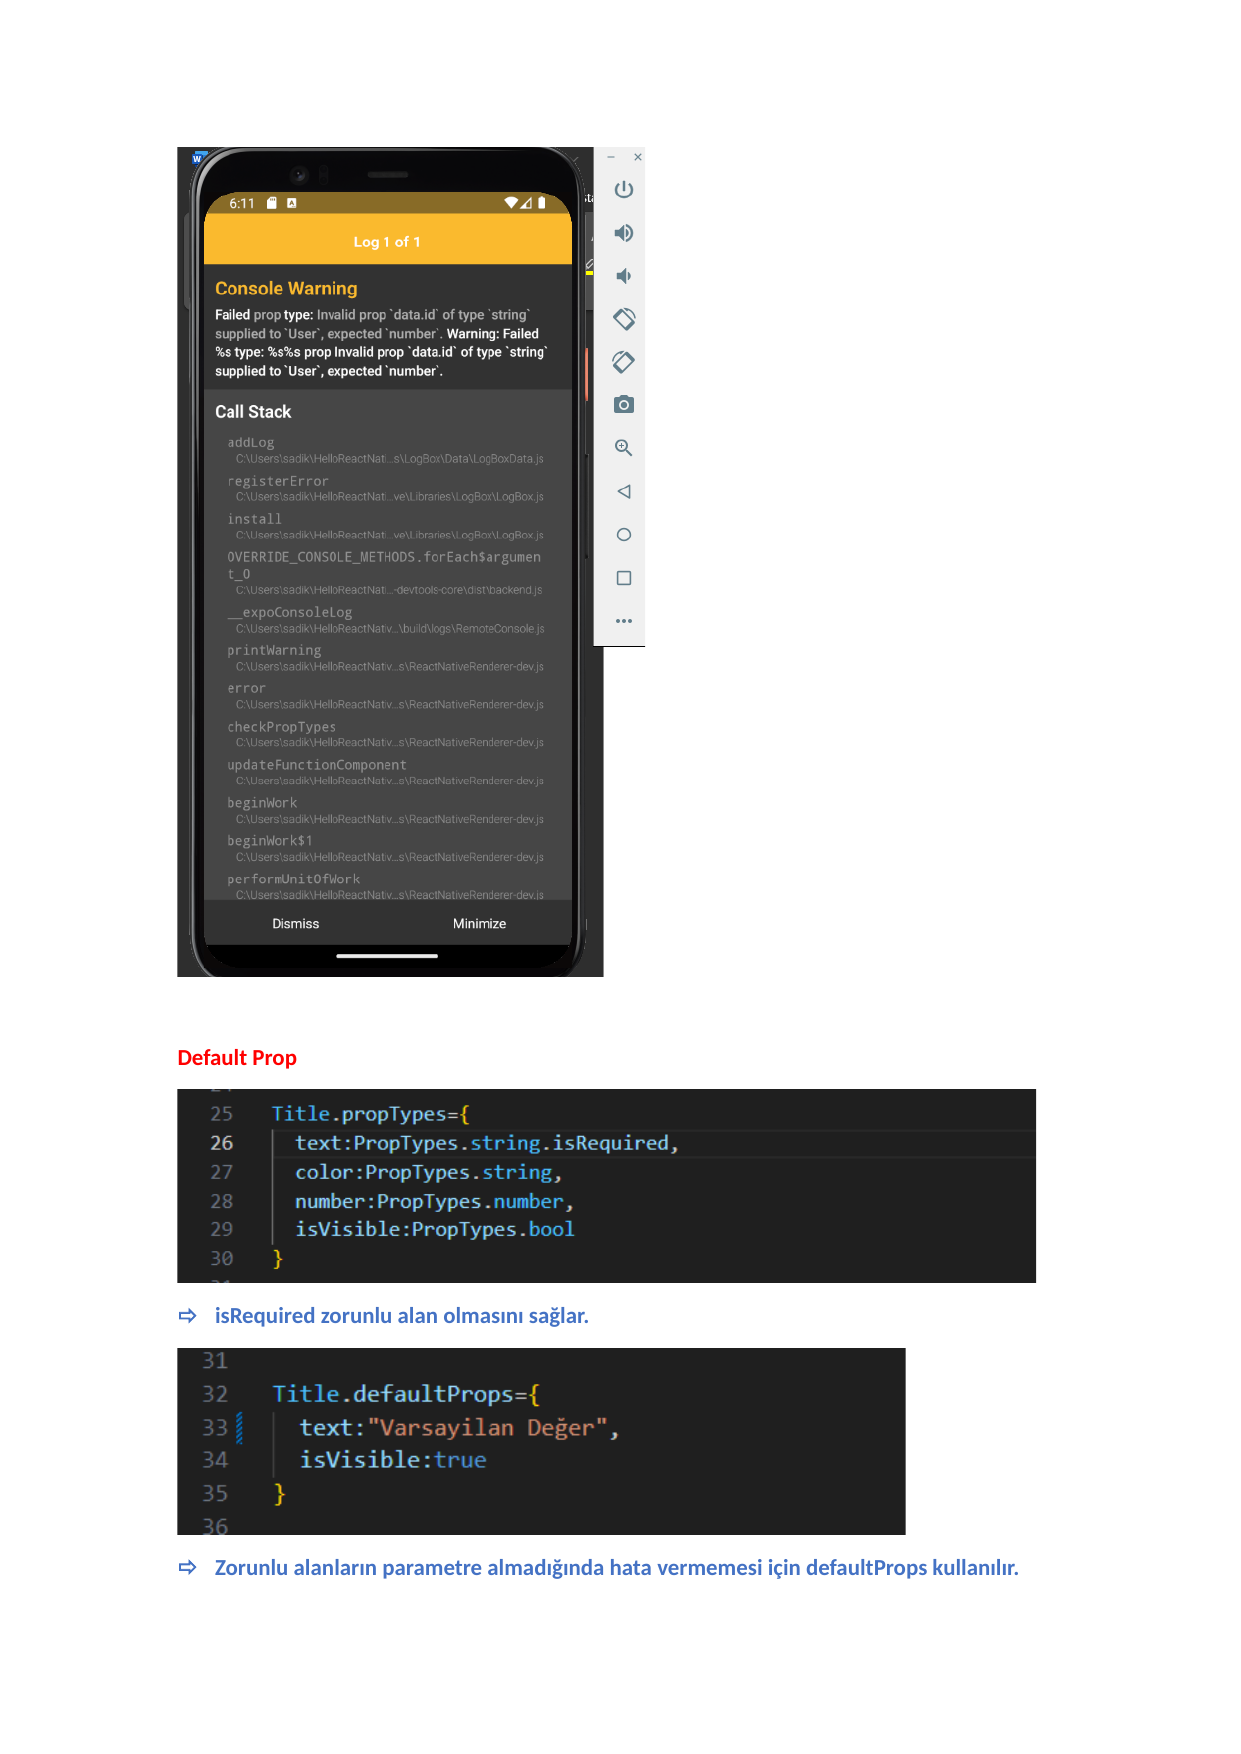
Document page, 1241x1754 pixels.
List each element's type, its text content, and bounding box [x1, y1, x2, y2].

picture [177, 147, 646, 977]
list Zorunlu alanların parametre almadığında hata vermemesi için defaultProps kullanılır. [177, 1553, 1093, 1581]
list isRequired zorunlu alan olmasını sağlar. [177, 1302, 1093, 1330]
picture [177, 1348, 906, 1535]
text Default Prop [177, 1043, 1093, 1071]
picture [177, 1089, 1037, 1283]
